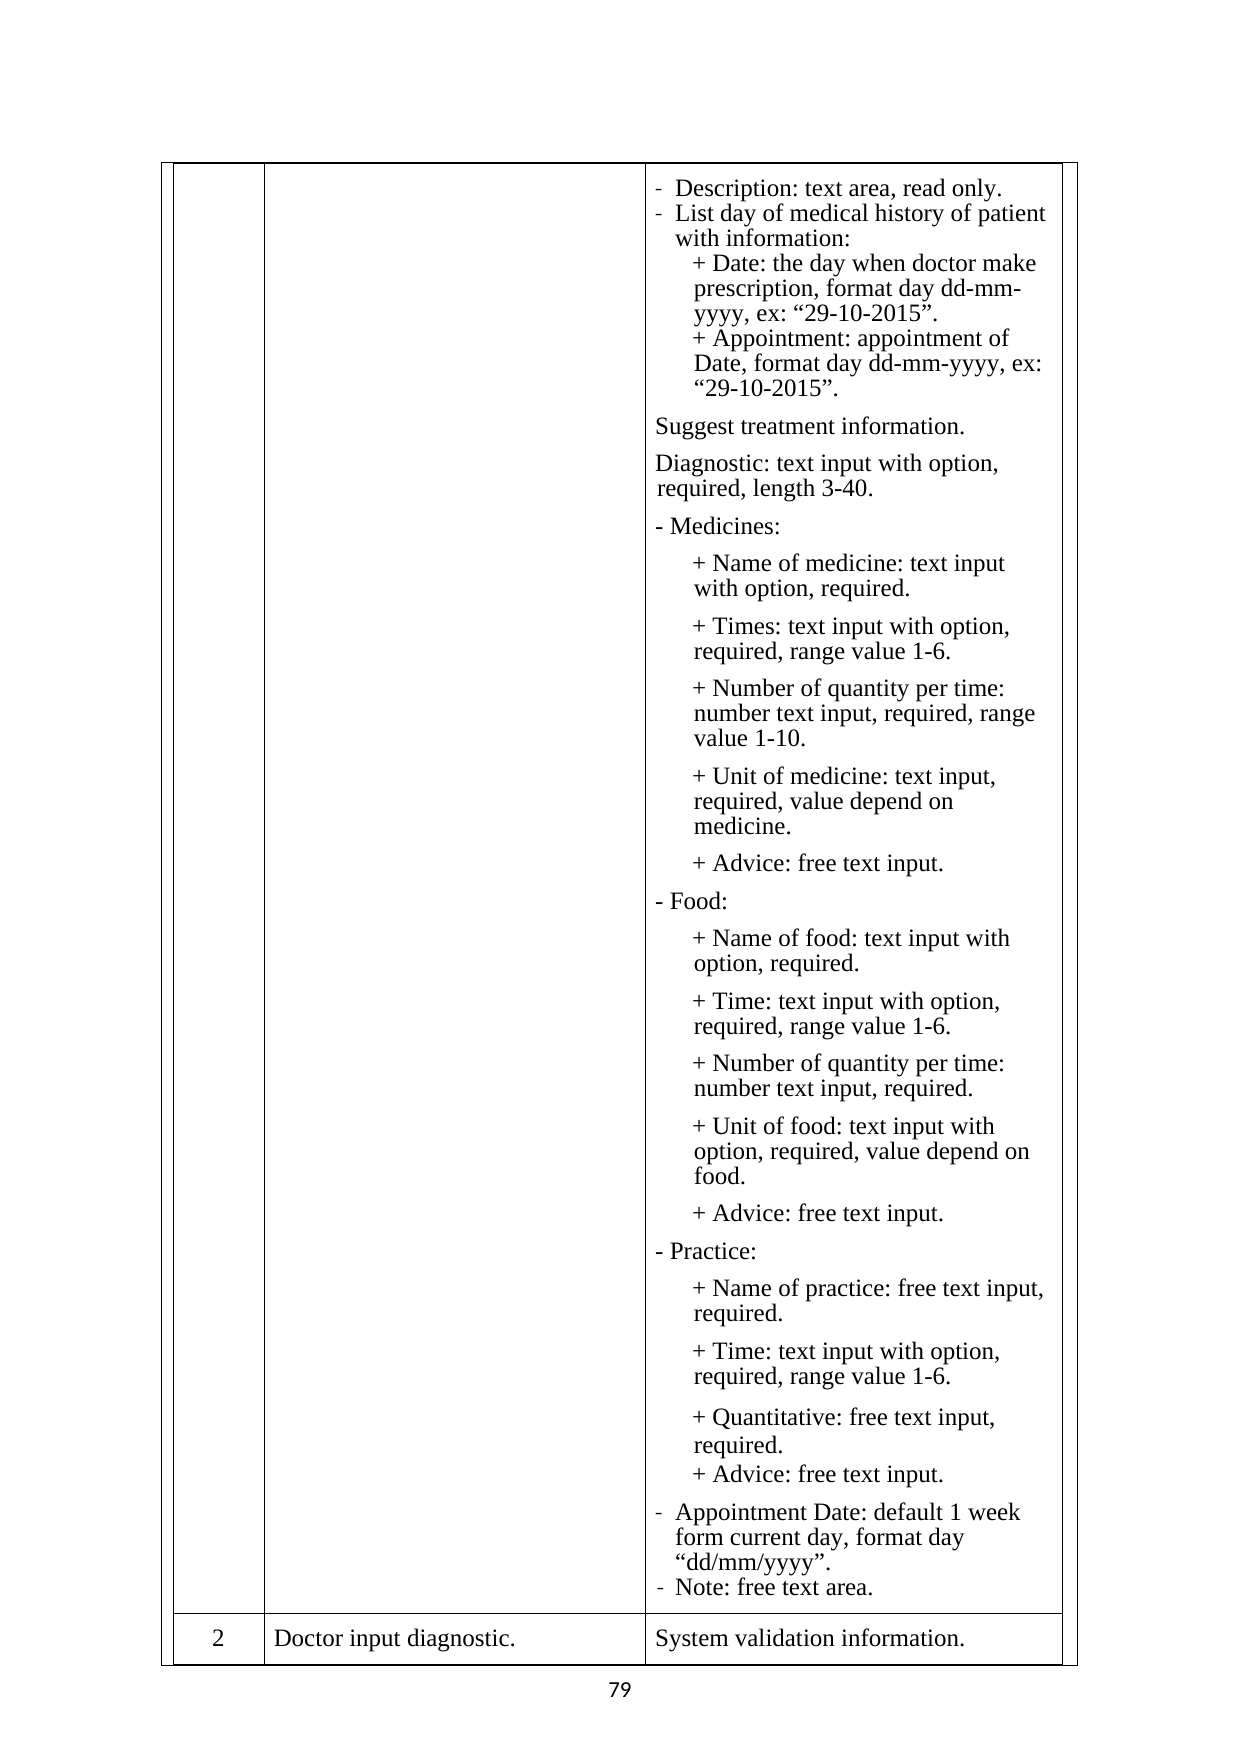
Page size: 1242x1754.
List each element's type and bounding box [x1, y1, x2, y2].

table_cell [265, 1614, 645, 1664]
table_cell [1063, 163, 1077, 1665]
table_cell [265, 164, 645, 1613]
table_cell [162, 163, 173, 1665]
table_cell [174, 164, 264, 1613]
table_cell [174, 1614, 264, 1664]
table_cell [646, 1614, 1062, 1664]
table_cell [646, 164, 1062, 1613]
